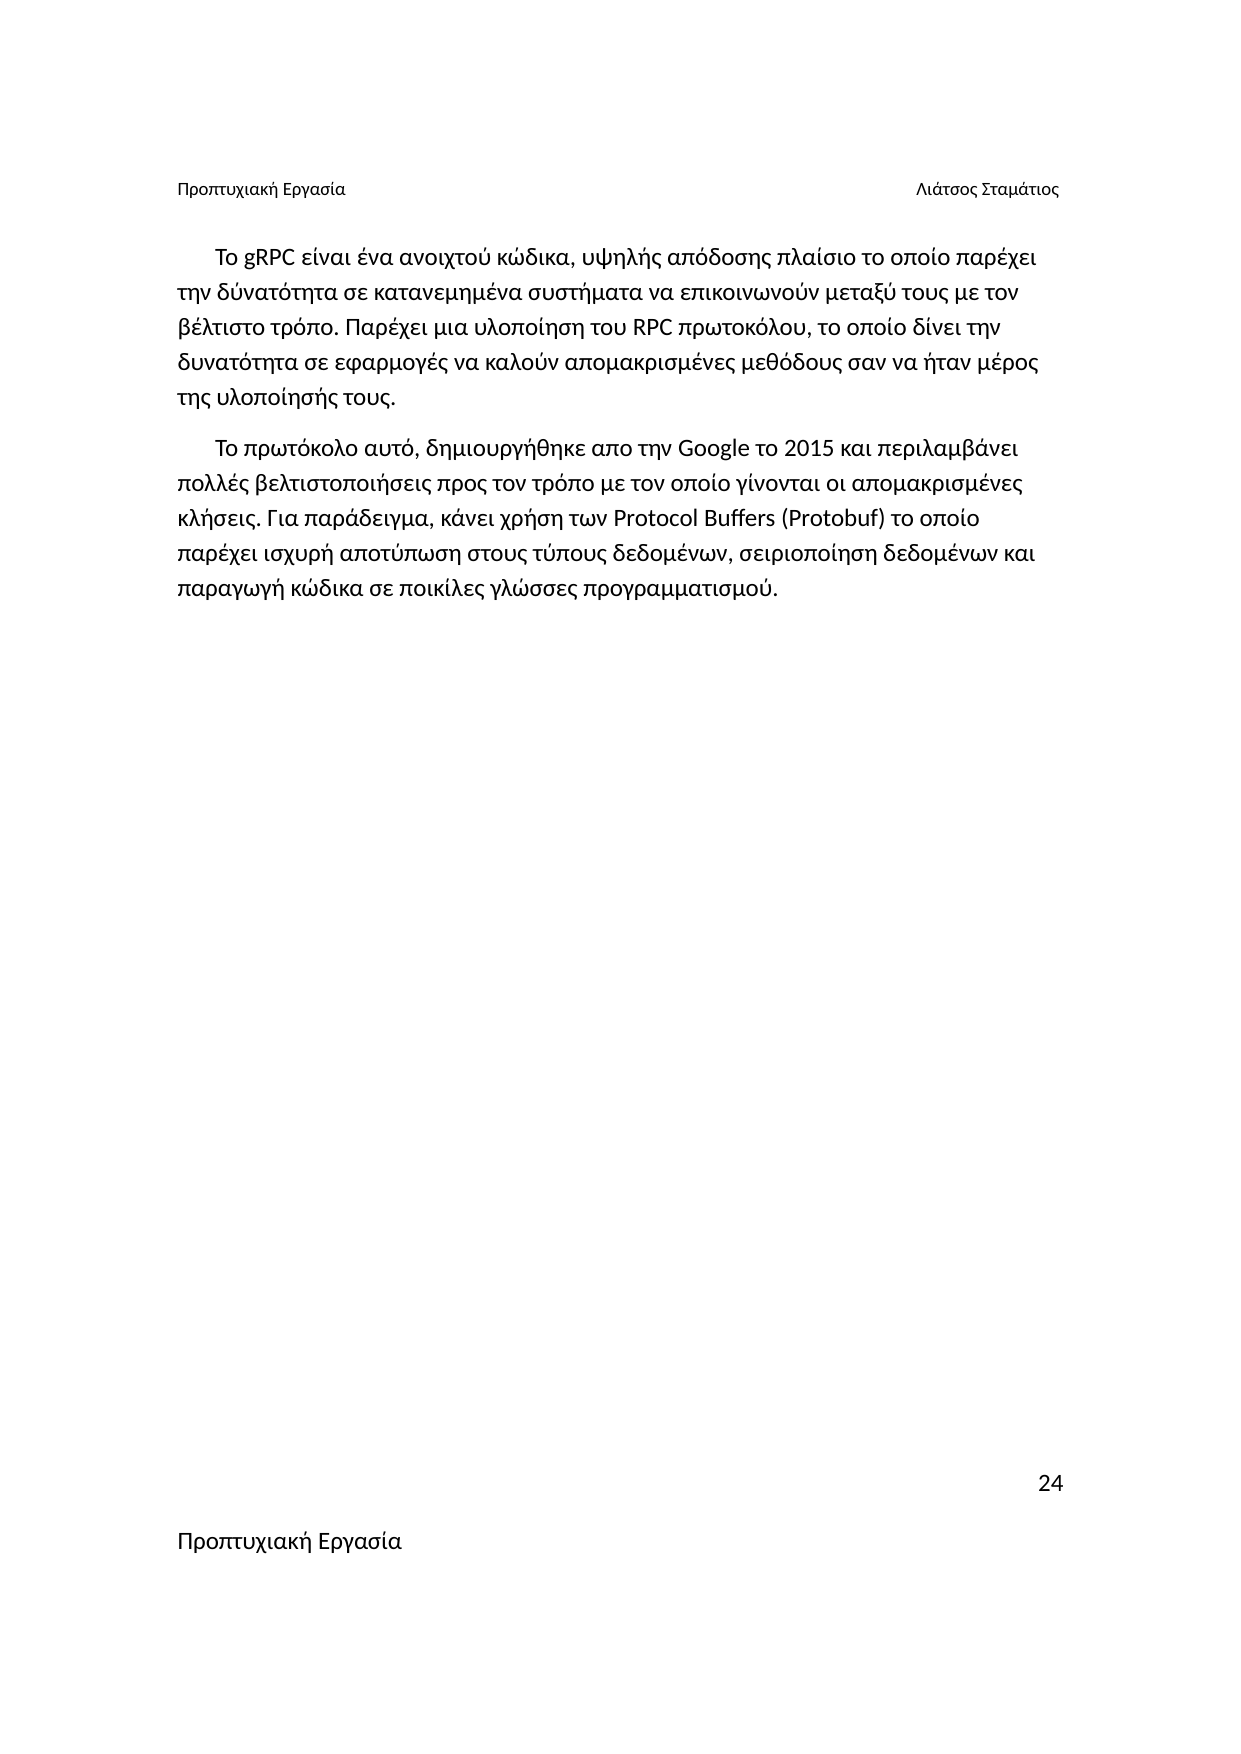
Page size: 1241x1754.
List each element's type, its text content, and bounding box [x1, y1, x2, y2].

text Το πρωτόκολο αυτό, δημιουργήθηκε απο την Google το 2015 και περιλαμβάνει πολλές βελτιστοποιήσεις προς τον τρόπο με τον οποίο γίνονται οι απομακρισμένες κλήσεις. Για παράδειγμα, κάνει χρήση των Protocol Buffers (Protobuf) το οποίο παρέχει ισχυρή αποτύπωση στους τύπους δεδομένων, σειριοποίηση δεδομένων και παραγωγή κώδικα σε ποικίλες γλώσσες προγραμματισμού. [177, 432, 1063, 603]
text Το gRPC είναι ένα ανοιχτού κώδικα, υψηλής απόδοσης πλαίσιο το οποίο παρέχει την δύνατότητα σε κατανεμημένα συστήματα να επικοινωνούν μεταξύ τους με τον βέλτιστο τρόπο. Παρέχει μια υλοποίηση του RPC πρωτοκόλου, το οποίο δίνει την δυνατότητα σε εφαρμογές να καλούν απομακρισμένες μεθόδους σαν να ήταν μέρος της υλοποίησής τους. [177, 241, 1063, 411]
